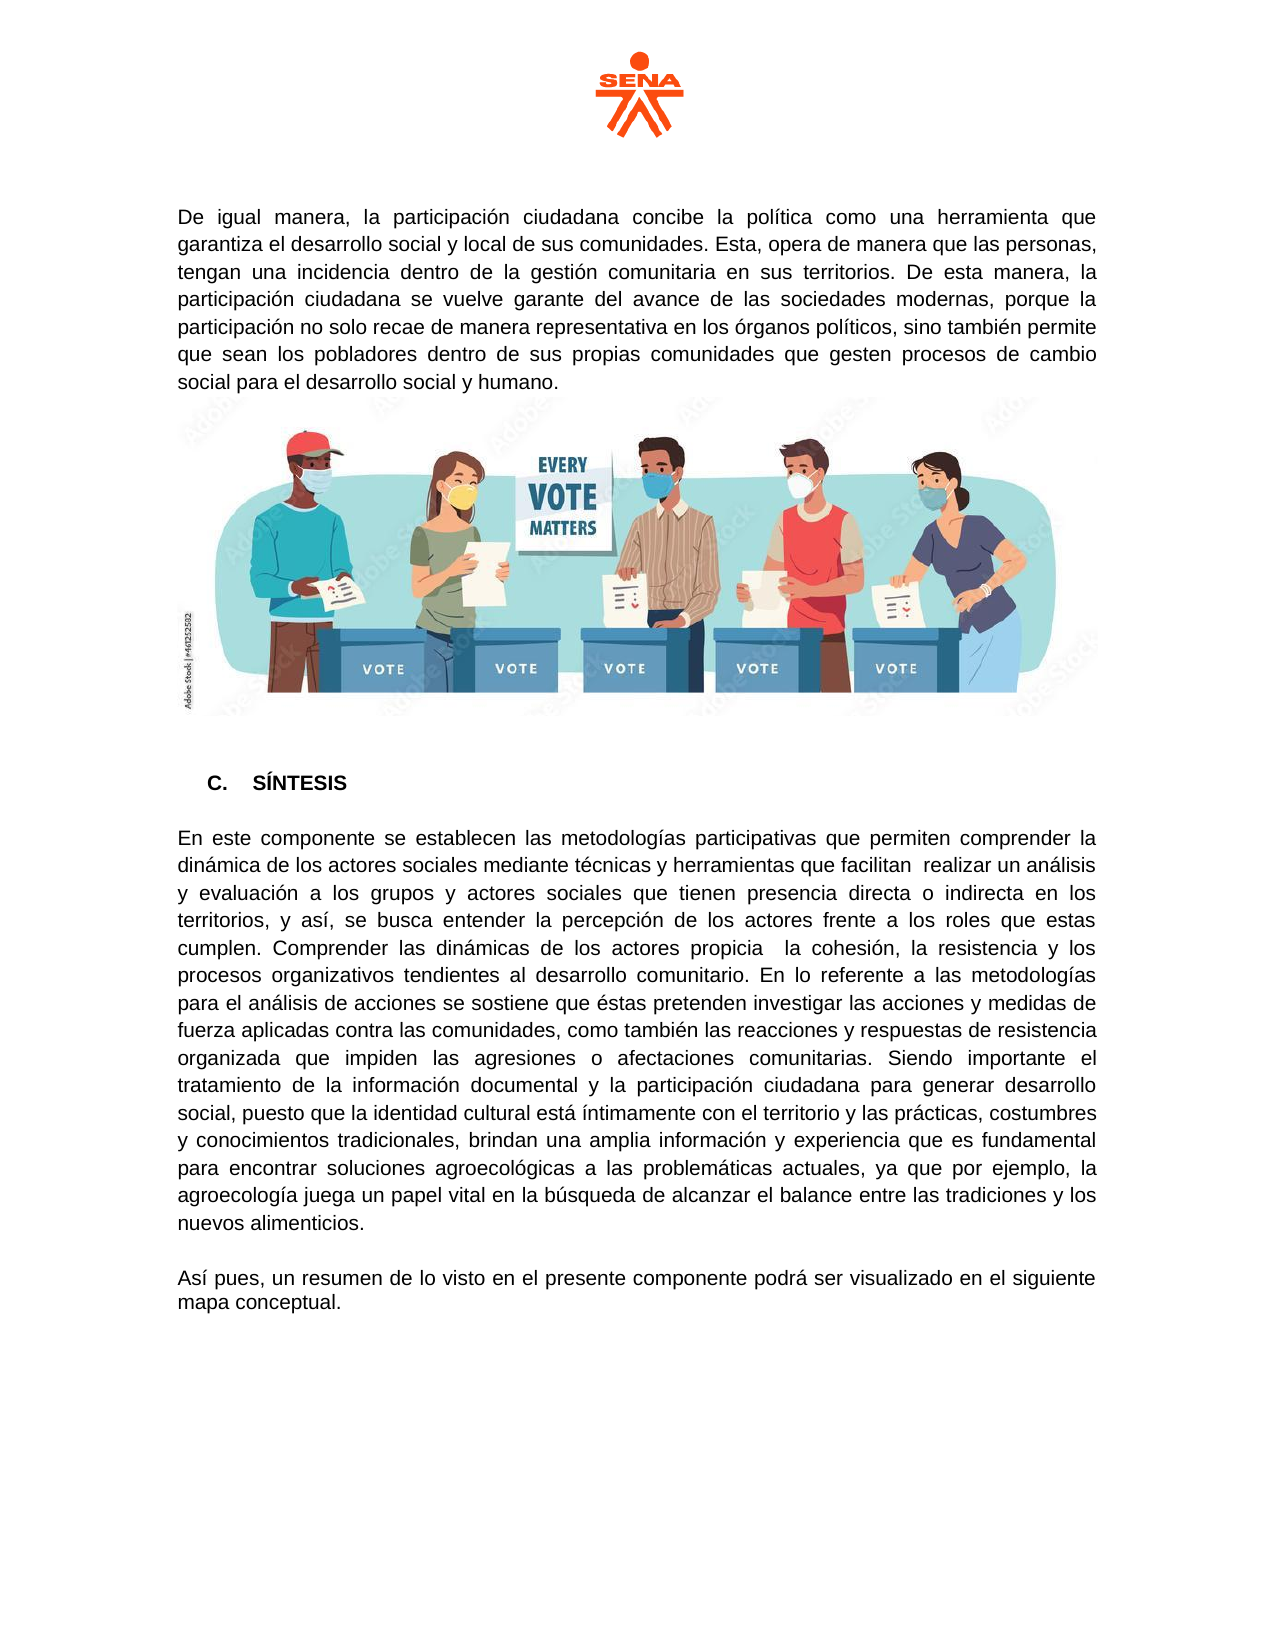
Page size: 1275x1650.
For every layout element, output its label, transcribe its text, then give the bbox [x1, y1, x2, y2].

text En este componente se establecen las metodologías participativas que permiten comprender la dinámica de los actores sociales mediante técnicas y herramientas que facilitan realizar un análisis y evaluación a los grupos y actores sociales que tienen presencia directa o indirecta en los territorios, y así, se busca entender la percepción de los actores frente a los roles que estas cumplen. Comprender las dinámicas de los actores propicia la cohesión, la resistencia y los procesos organizativos tendientes al desarrollo comunitario. En lo referente a las metodologías para el análisis de acciones se sostiene que éstas pretenden investigar las acciones y medidas de fuerza aplicadas contra las comunidades, como también las reacciones y respuestas de resistencia organizada que impiden las agresiones o afectaciones comunitarias. Siendo importante el tratamiento de la información documental y la participación ciudadana para generar desarrollo social, puesto que la identidad cultural está íntimamente con el territorio y las prácticas, costumbres y conocimientos tradicionales, brindan una amplia información y experiencia que es fundamental para encontrar soluciones agroecológicas a las problemáticas actuales, ya que por ejemplo, la agroecología juega un papel vital en la búsqueda de alcanzar el balance entre las tradiciones y los nuevos alimenticios. [177, 826, 1098, 1235]
text Así pues, un resumen de lo visto en el presente componente podrá ser visualizado en el siguiente mapa conceptual. [177, 1266, 1098, 1314]
picture [177, 397, 1098, 716]
list SÍNTESIS [207, 771, 1098, 795]
text De igual manera, la participación ciudadana concibe la política como una herramienta que garantiza el desarrollo social y local de sus comunidades. Esta, opera de manera que las personas, tengan una incidencia dentro de la gestión comunitaria en sus territorios. De esta manera, la participación ciudadana se vuelve garante del avance de las sociedades modernas, porque la participación no solo recae de manera representativa en los órganos políticos, sino también permite que sean los pobladores dentro de sus propias comunidades que gesten procesos de cambio social para el desarrollo social y humano. [177, 205, 1098, 394]
picture [585, 48, 690, 142]
